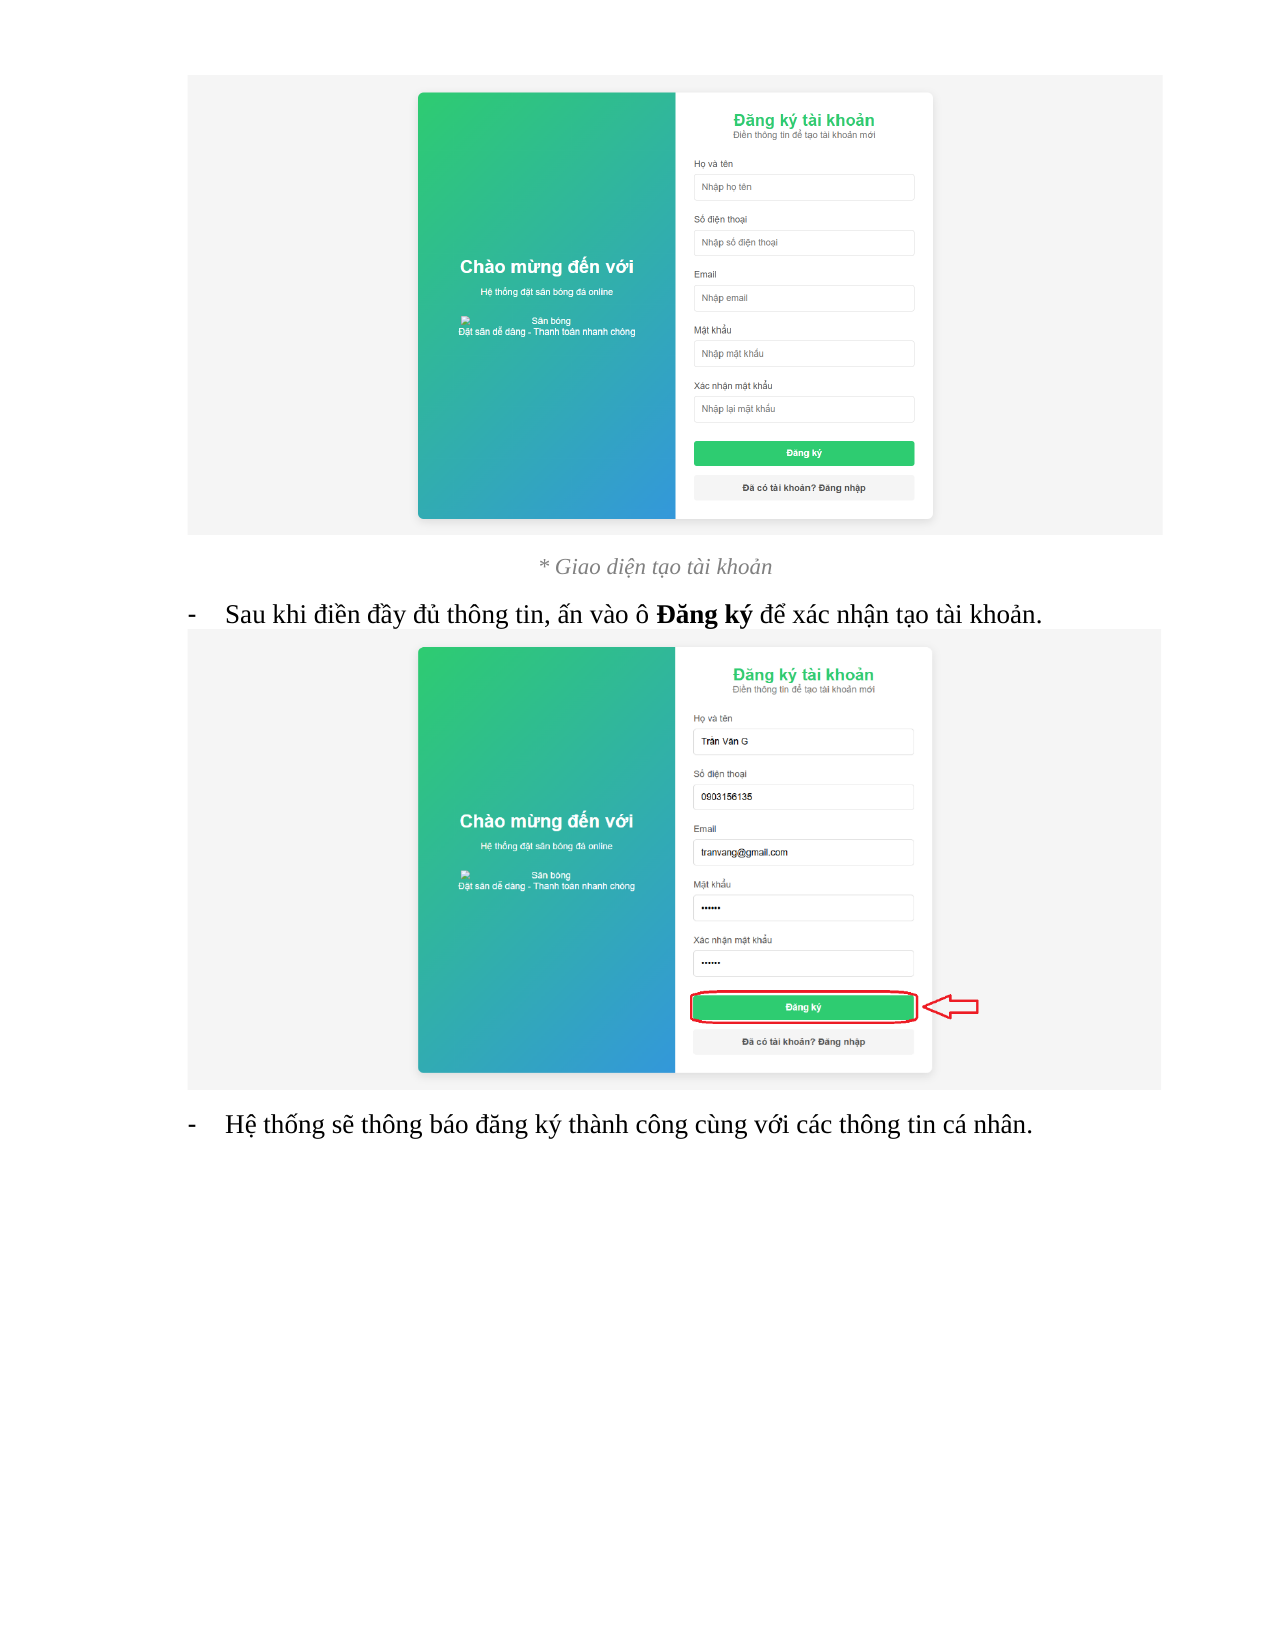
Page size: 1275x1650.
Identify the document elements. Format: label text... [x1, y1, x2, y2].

list Sau khi điền đầy đủ thông tin, ấn vào ô Đăng ký để xác nhận tạo tài khoản. [187, 598, 1125, 629]
text * Giao diện tạo tài khoản [187, 553, 1125, 579]
list Hệ thống sẽ thông báo đăng ký thành công cùng với các thông tin cá nhân. [187, 1108, 1125, 1139]
picture [187, 629, 1162, 1090]
picture [187, 75, 1163, 535]
